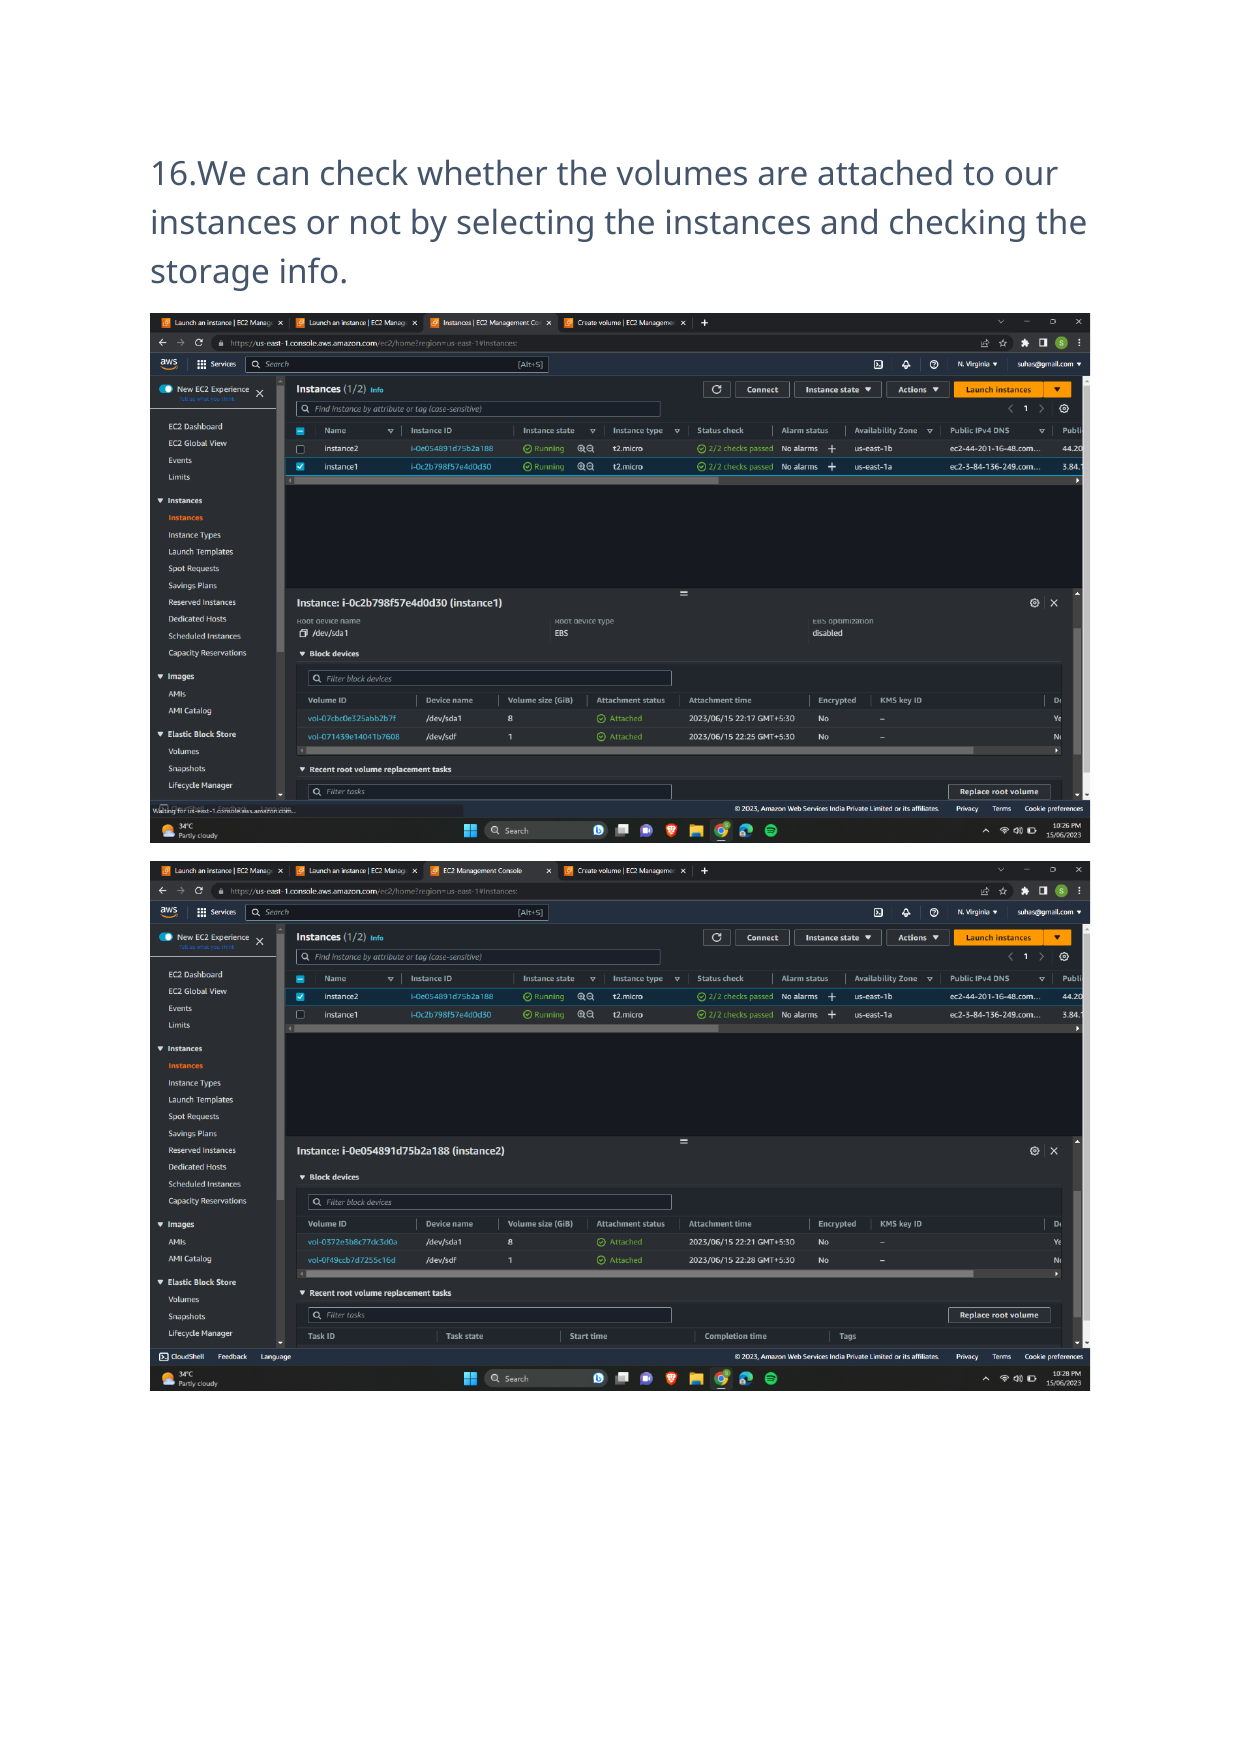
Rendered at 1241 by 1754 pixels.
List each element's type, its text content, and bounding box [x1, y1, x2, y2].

picture [150, 861, 1091, 1391]
text 16.We can check whether the volumes are attached to our instances or not by selecting the instances and checking the storage info. [150, 150, 1090, 293]
picture [150, 313, 1091, 843]
